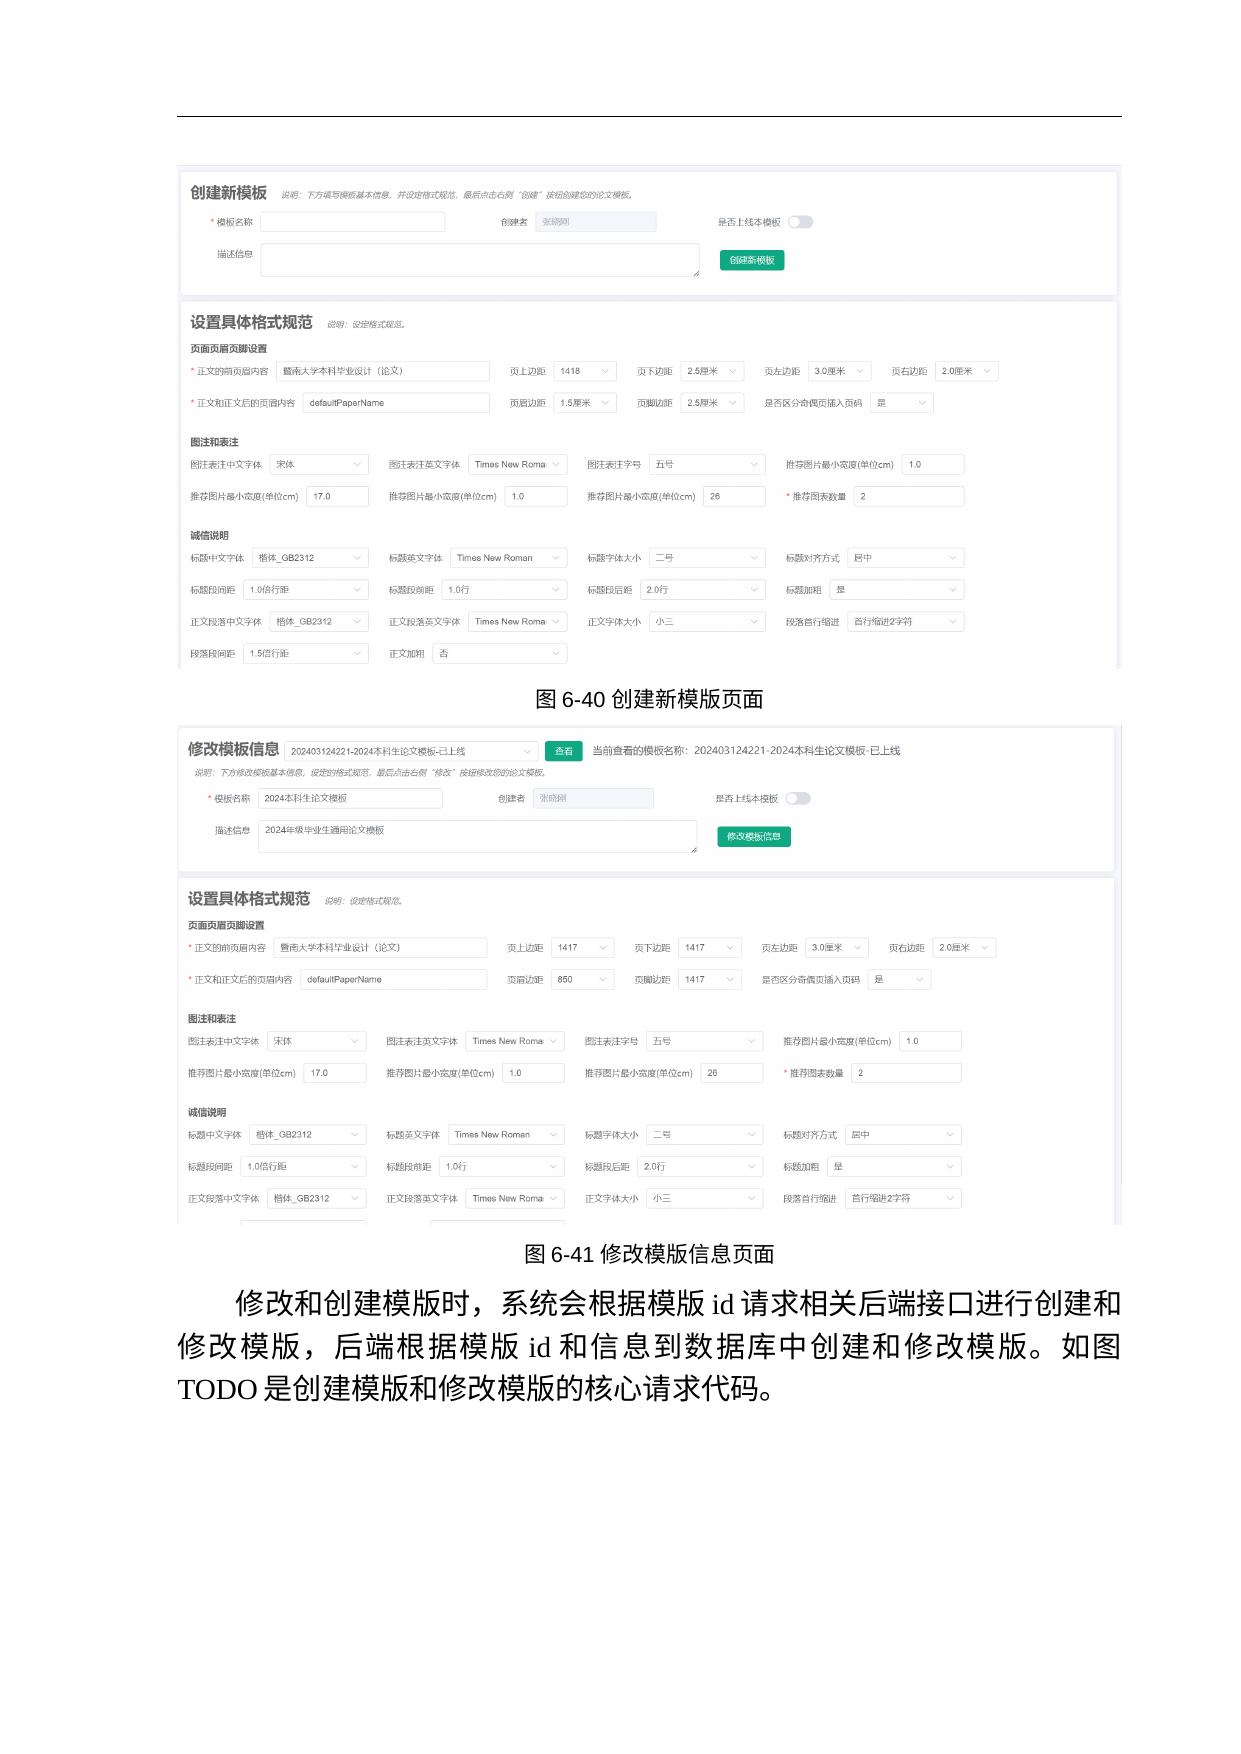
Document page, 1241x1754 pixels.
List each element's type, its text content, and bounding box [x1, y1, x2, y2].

text 修改和创建模版时，系统会根据模版id请求相关后端接口进行创建和修改模版，后端根据模版id和信息到数据库中创建和修改模版。如图TODO是创建模版和修改模版的核心请求代码。 [177, 1281, 1122, 1408]
picture [177, 725, 1122, 1225]
picture [177, 162, 1122, 669]
